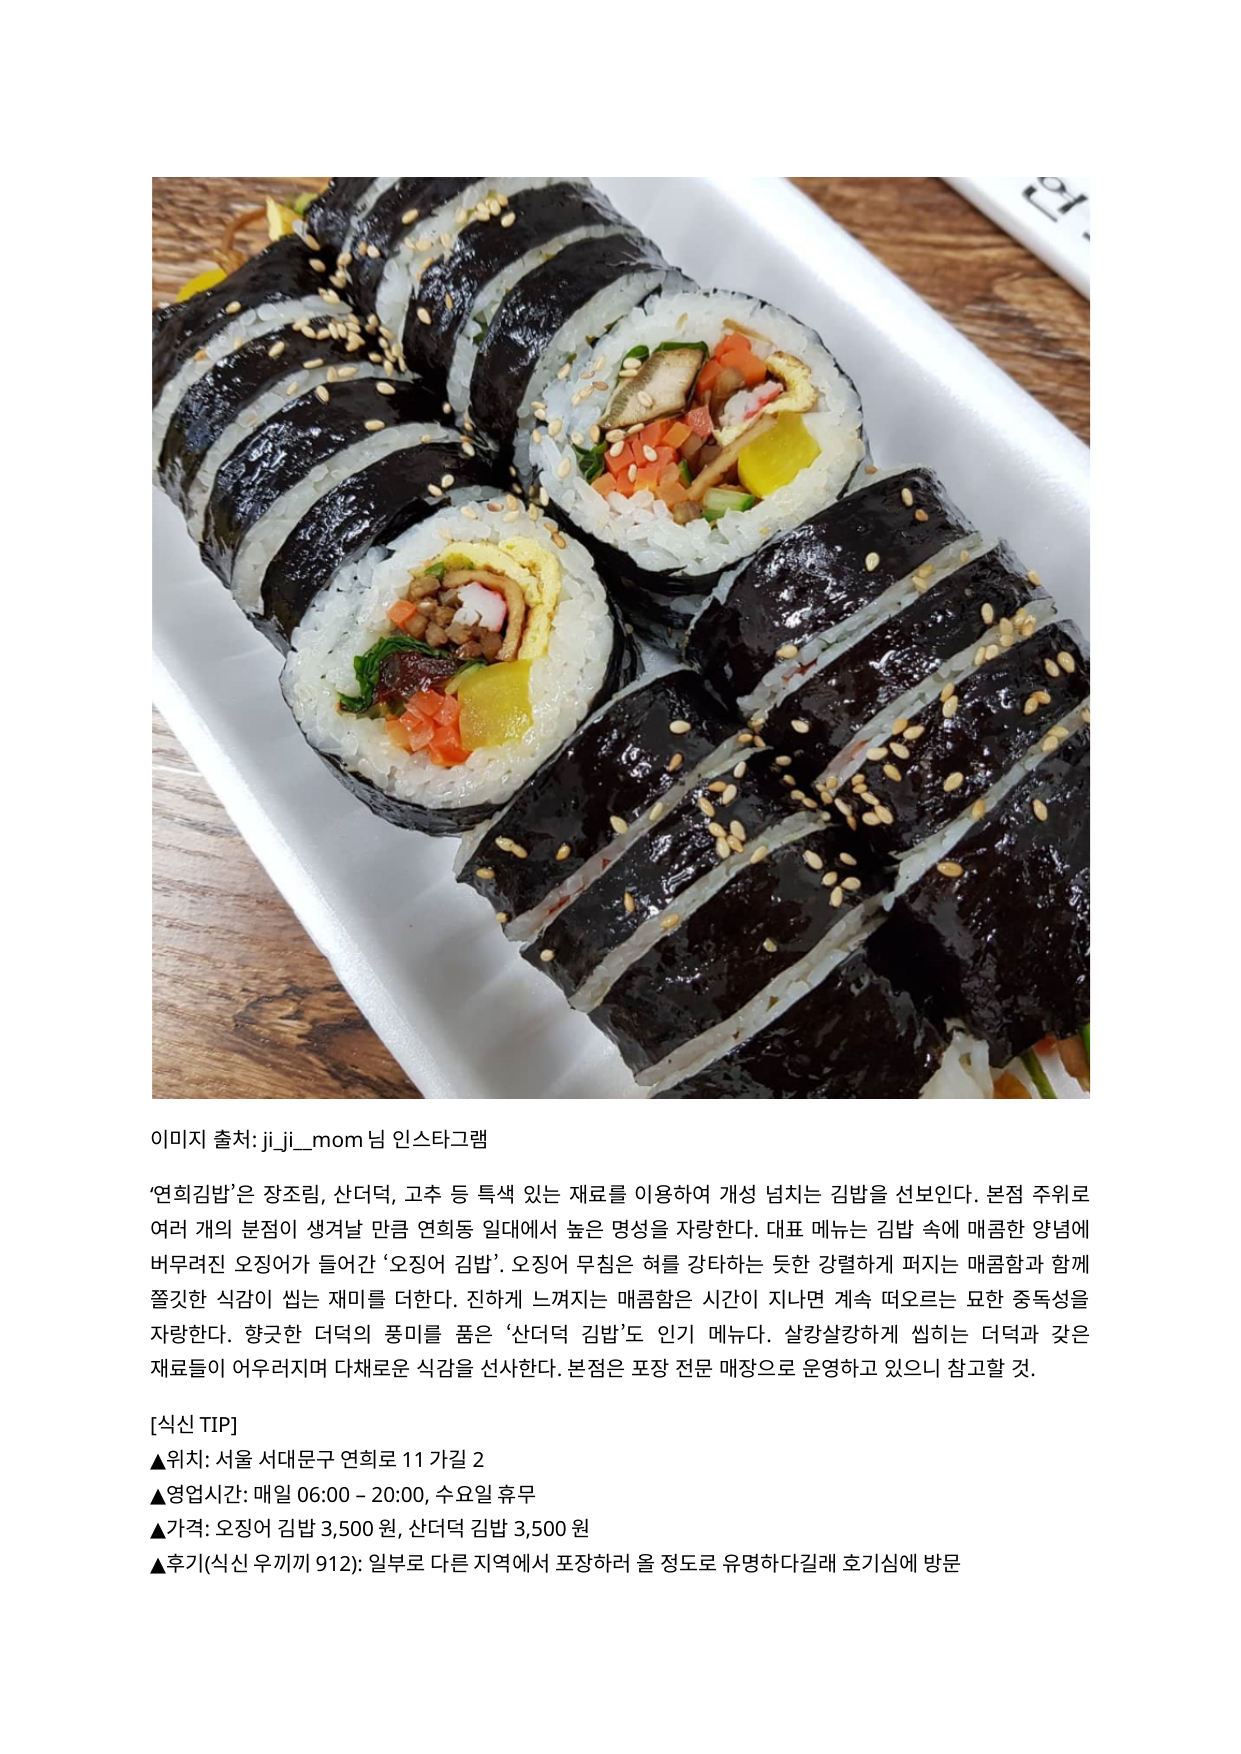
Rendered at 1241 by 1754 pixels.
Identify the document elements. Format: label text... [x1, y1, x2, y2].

picture [150, 177, 1091, 1099]
text ‘연희김밥’은 장조림, 산더덕, 고추 등 특색 있는 재료를 이용하여 개성 넘치는 김밥을 선보인다. 본점 주위로 여러 개의 분점이 생겨날 만큼 연희동 일대에서 높은 명성을 자랑한다. 대표 메뉴는 김밥 속에 매콤한 양념에 버무려진 오징어가 들어간 ‘오징어 김밥’. 오징어 무침은 혀를 강타하는 듯한 강렬하게 퍼지는 매콤함과 함께 쫄깃한 식감이 씹는 재미를 더한다. 진하게 느껴지는 매콤함은 시간이 지나면 계속 떠오르는 묘한 중독성을 자랑한다. 향긋한 더덕의 풍미를 품은 ‘산더덕 김밥’도 인기 메뉴다. 살캉살캉하게 씹히는 더덕과 갖은 재료들이 어우러지며 다채로운 식감을 선사한다. 본점은 포장 전문 매장으로 운영하고 있으니 참고할 것. [150, 1179, 1090, 1383]
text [150, 1408, 1090, 1578]
text 이미지 출처: ji_ji__mom님 인스타그램 [150, 1123, 1090, 1153]
